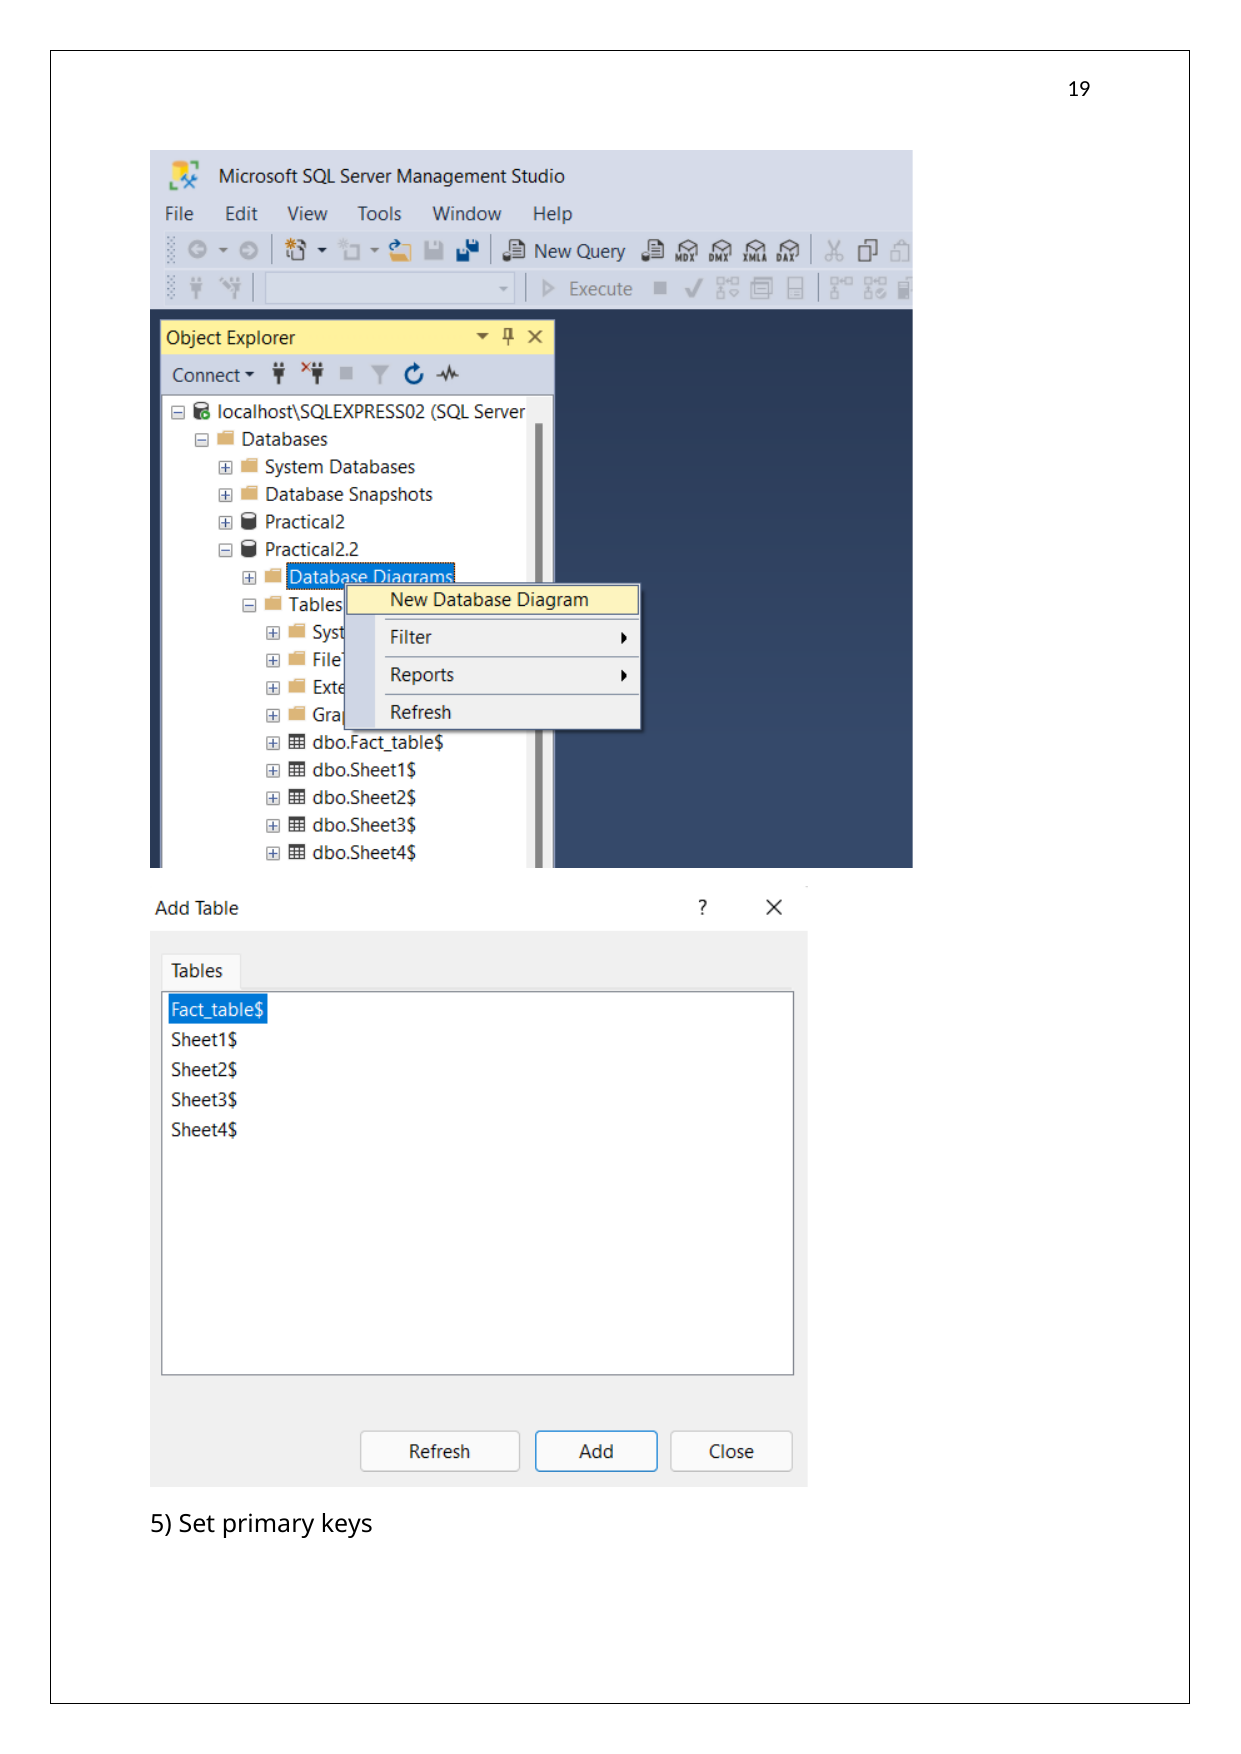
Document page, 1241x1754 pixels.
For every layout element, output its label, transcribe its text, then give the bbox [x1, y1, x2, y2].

text 5) Set primary keys [150, 1505, 1090, 1539]
picture [150, 886, 808, 1487]
picture [150, 150, 913, 868]
